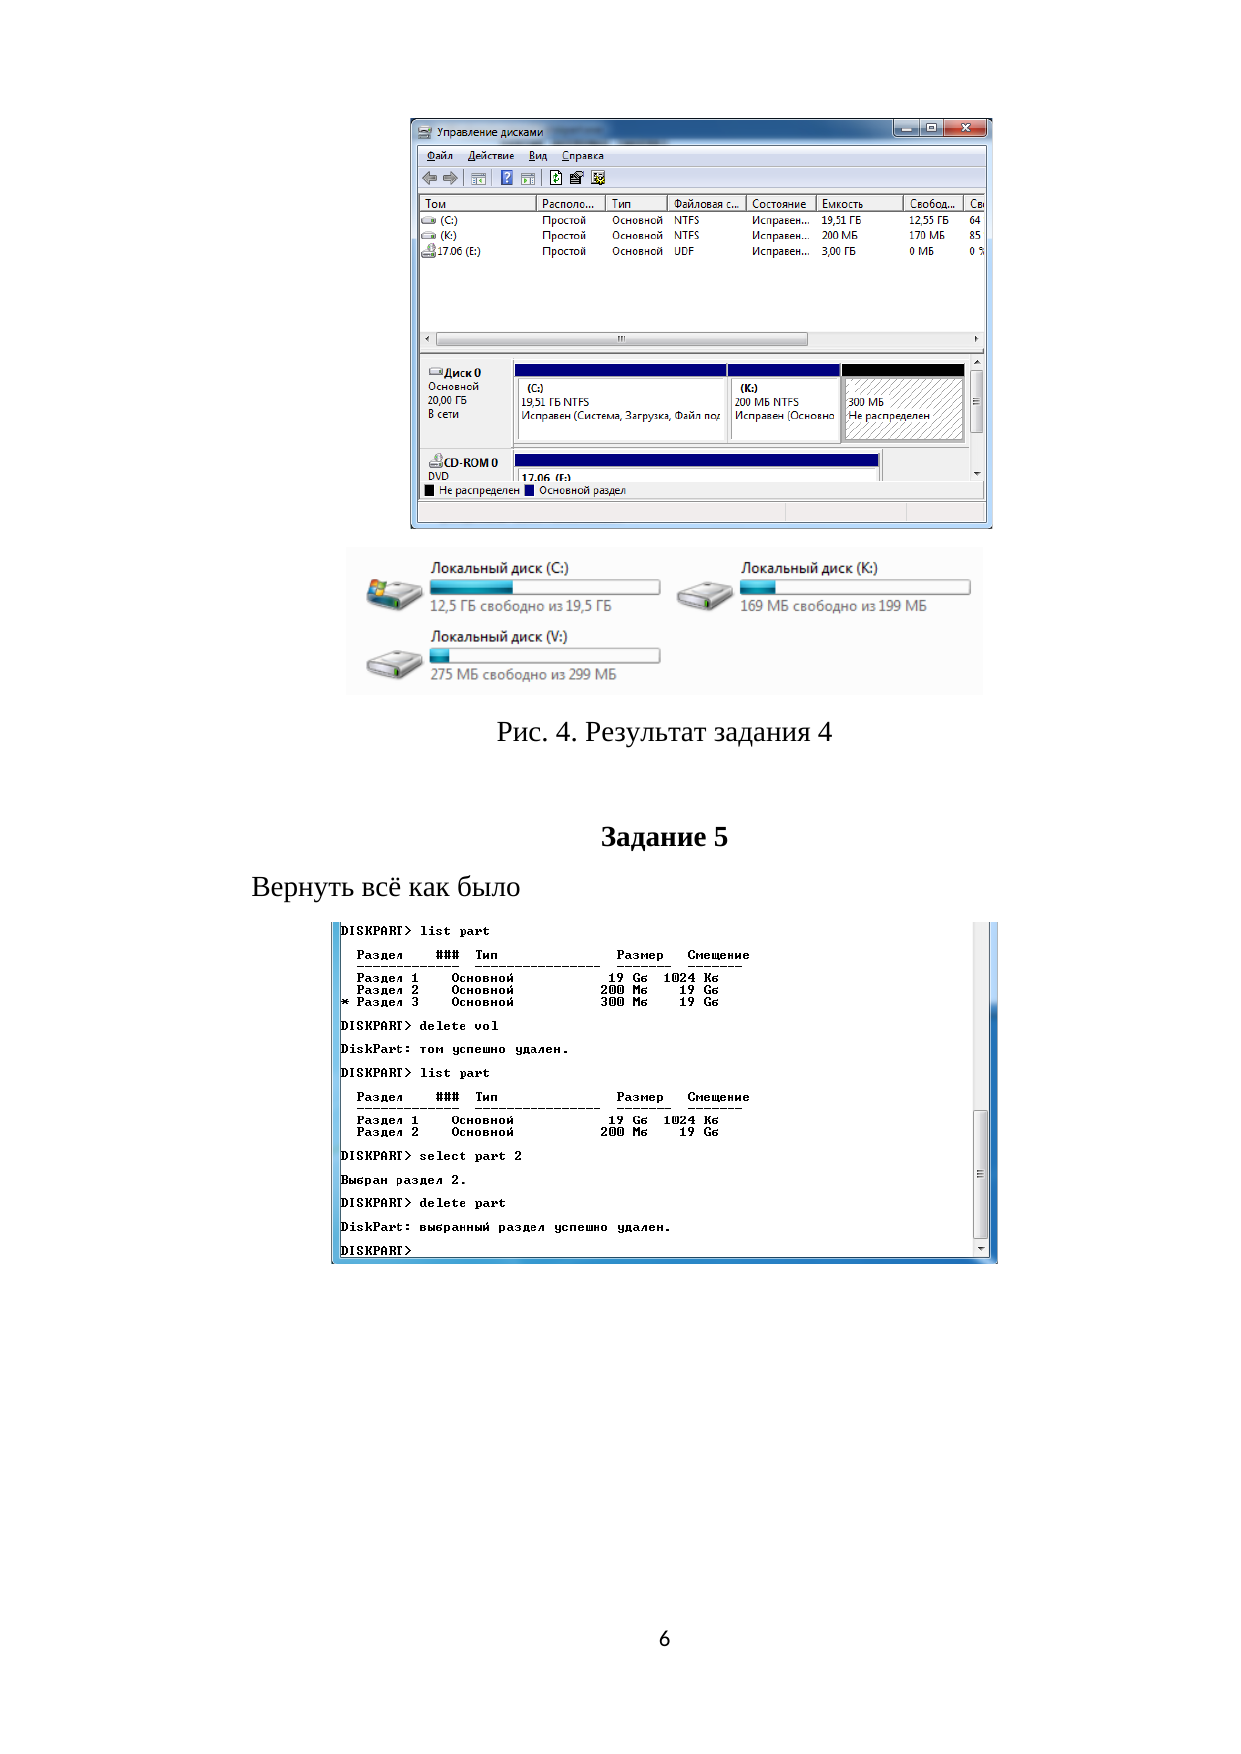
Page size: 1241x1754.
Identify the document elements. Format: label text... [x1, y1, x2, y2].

picture [331, 922, 998, 1264]
text Вернуть всё как было [177, 869, 1152, 903]
picture [410, 118, 993, 529]
picture [345, 547, 984, 695]
text Рис. 4. Результат задания 4 [177, 714, 1152, 747]
subtitle Задание 5 [177, 819, 1152, 853]
